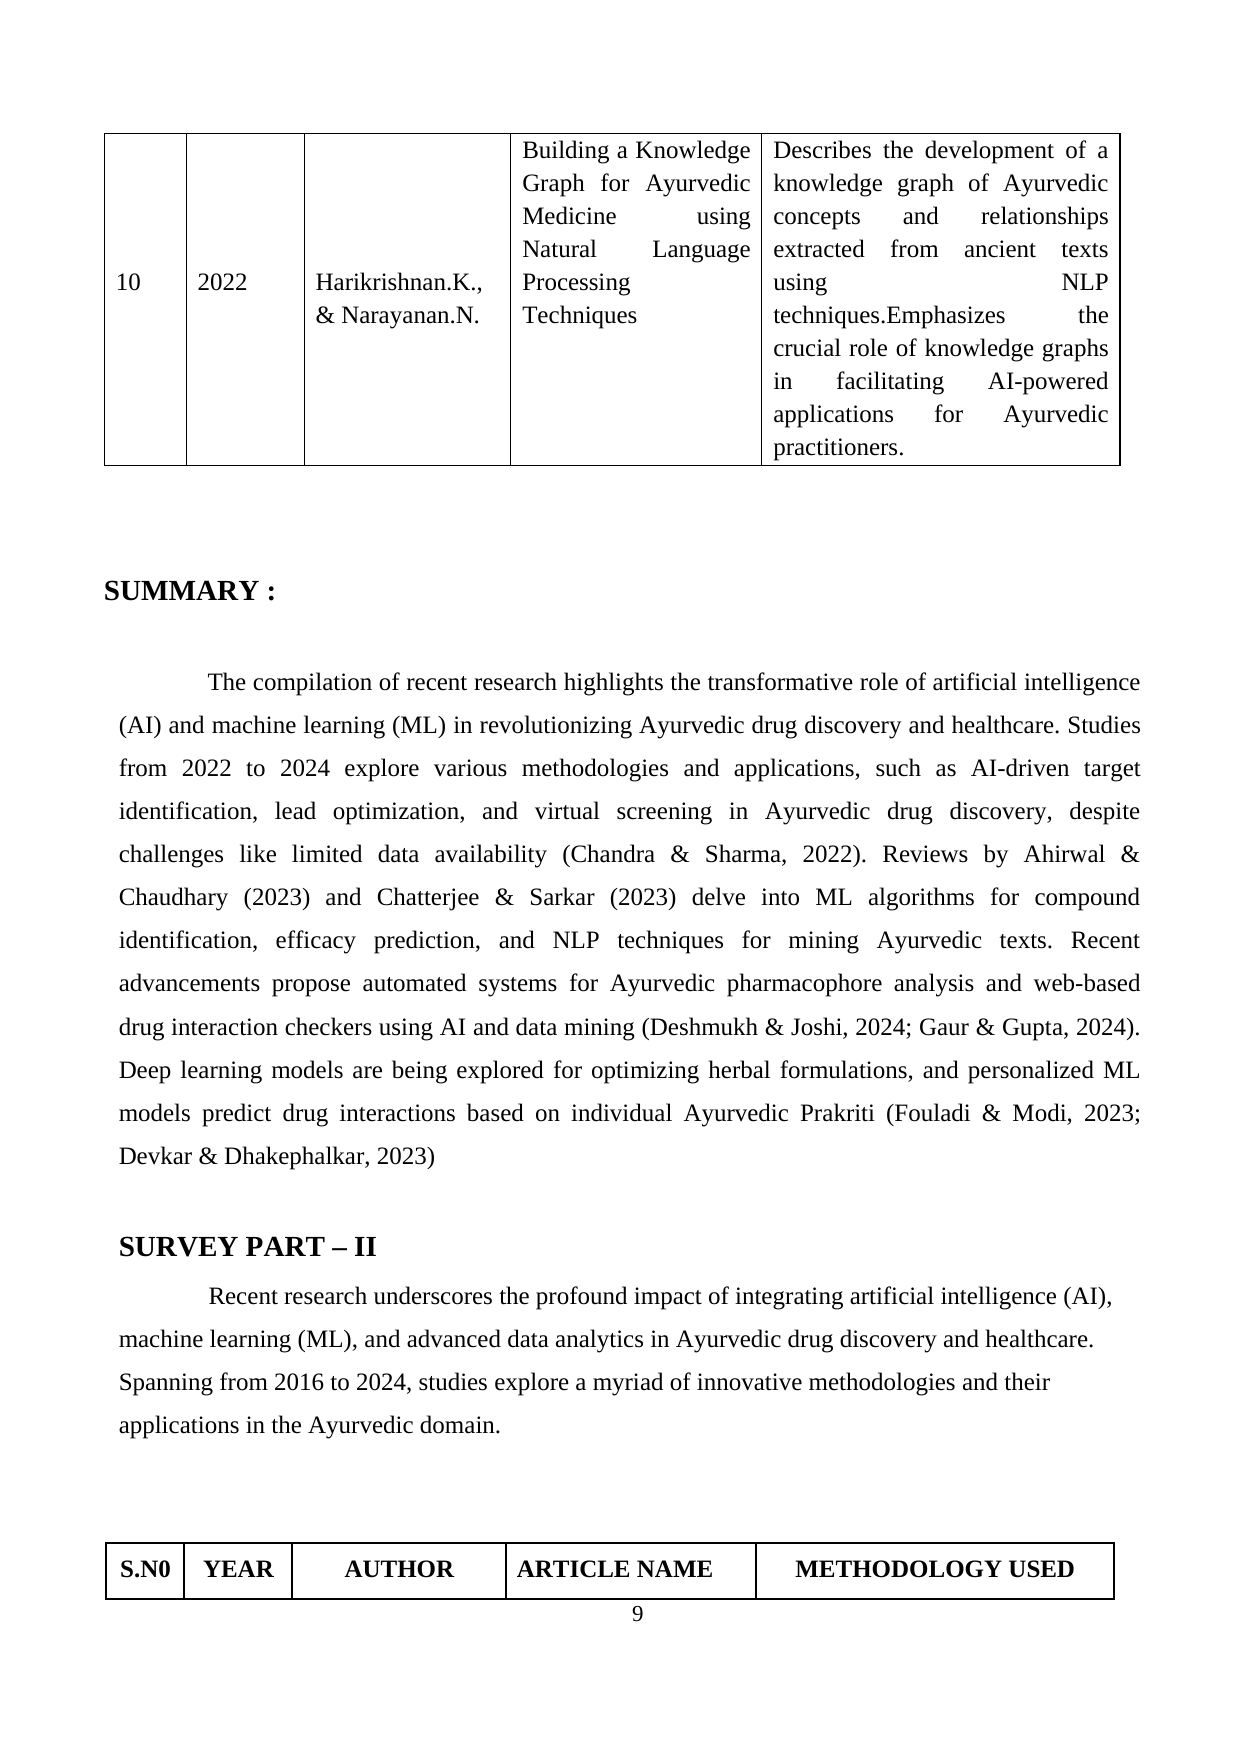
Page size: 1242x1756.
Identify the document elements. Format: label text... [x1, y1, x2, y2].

table_header ARTICLE NAME [507, 1544, 755, 1598]
text SURVEY PART – II [118, 1229, 1142, 1263]
table_cell Describes the development of a knowledge graph of Ayurvedic concepts and relationships extracted from ancient texts using NLP techniques.Emphasizes the crucial role of knowledge graphs in facilitating AI-powered applications for Ayurvedic practitioners. [762, 134, 1119, 465]
table_header AUTHOR [293, 1544, 505, 1598]
table_cell Building a Knowledge Graph for Ayurvedic Medicine using Natural Language Processing Techniques [511, 134, 761, 465]
text Recent research underscores the profound impact of integrating artificial intelligence (AI), machine learning (ML), and advanced data analytics in Ayurvedic drug discovery and healthcare. Spanning from 2016 to 2024, studies explore a myriad of innovative methodologies and their applications in the Ayurvedic domain. [118, 1281, 1142, 1439]
table_header S.N0 [107, 1544, 183, 1598]
table_cell 2022 [187, 134, 304, 465]
table_cell Harikrishnan.K., & Narayanan.N. [305, 134, 510, 465]
table_header YEAR [185, 1544, 291, 1598]
table_cell 10 [105, 134, 186, 465]
table_header METHODOLOGY USED [757, 1544, 1113, 1598]
text The compilation of recent research highlights the transformative role of artificial intelligence (AI) and machine learning (ML) in revolutionizing Ayurvedic drug discovery and healthcare. Studies from 2022 to 2024 explore various methodologies and applications, such as AI-driven target identification, lead optimization, and virtual screening in Ayurvedic drug discovery, despite challenges like limited data availability (Chandra & Sharma, 2022). Reviews by Ahirwal & Chaudhary (2023) and Chatterjee & Sarkar (2023) delve into ML algorithms for compound identification, efficacy prediction, and NLP techniques for mining Ayurvedic texts. Recent advancements propose automated systems for Ayurvedic pharmacophore analysis and web-based drug interaction checkers using AI and data mining (Deshmukh & Joshi, 2024; Gaur & Gupta, 2024). Deep learning models are being explored for optimizing herbal formulations, and personalized ML models predict drug interactions based on individual Ayurvedic Prakriti (Fouladi & Modi, 2023; Devkar & Dhakephalkar, 2023) [118, 667, 1142, 1170]
subtitle SUMMARY : [104, 573, 1142, 607]
